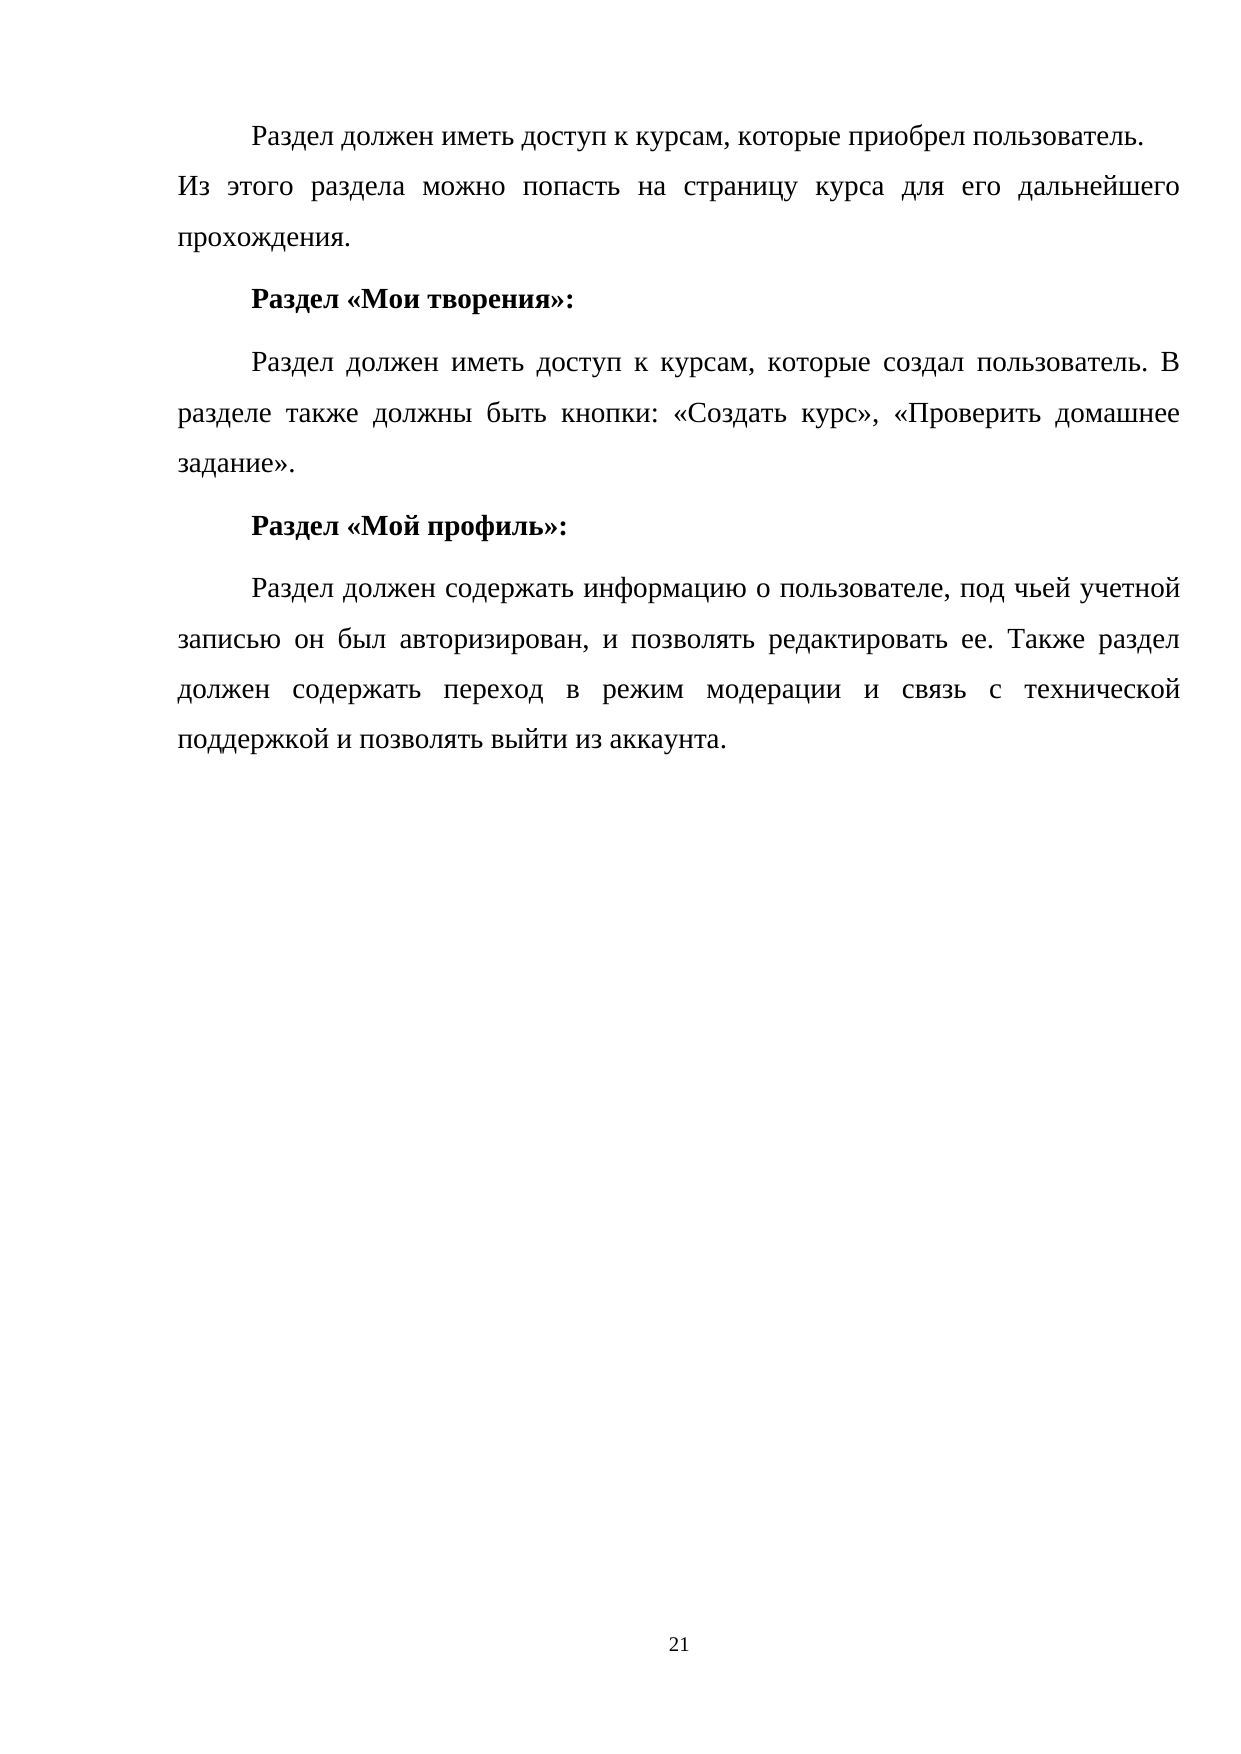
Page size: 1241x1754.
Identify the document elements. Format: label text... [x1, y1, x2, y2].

text Раздел «Мой профиль»: [251, 508, 1181, 541]
text Раздел должен содержать информацию о пользователе, под чьей учетной записью он был авторизирован, и позволять редактировать ее. Также раздел должен содержать переход в режим модерации и связь с технической поддержкой и позволять выйти из аккаунта. [177, 571, 1181, 755]
text Из этого раздела можно попасть на страницу курса для его дальнейшего прохождения. [177, 168, 1181, 252]
text Раздел должен иметь доступ к курсам, которые создал пользователь. В разделе также должны быть кнопки: «Создать курс», «Проверить домашнее задание». [177, 344, 1181, 478]
text Раздел «Мои творения»: [251, 282, 1181, 315]
text Раздел должен иметь доступ к курсам, которые приобрел пользователь. [177, 118, 1181, 152]
